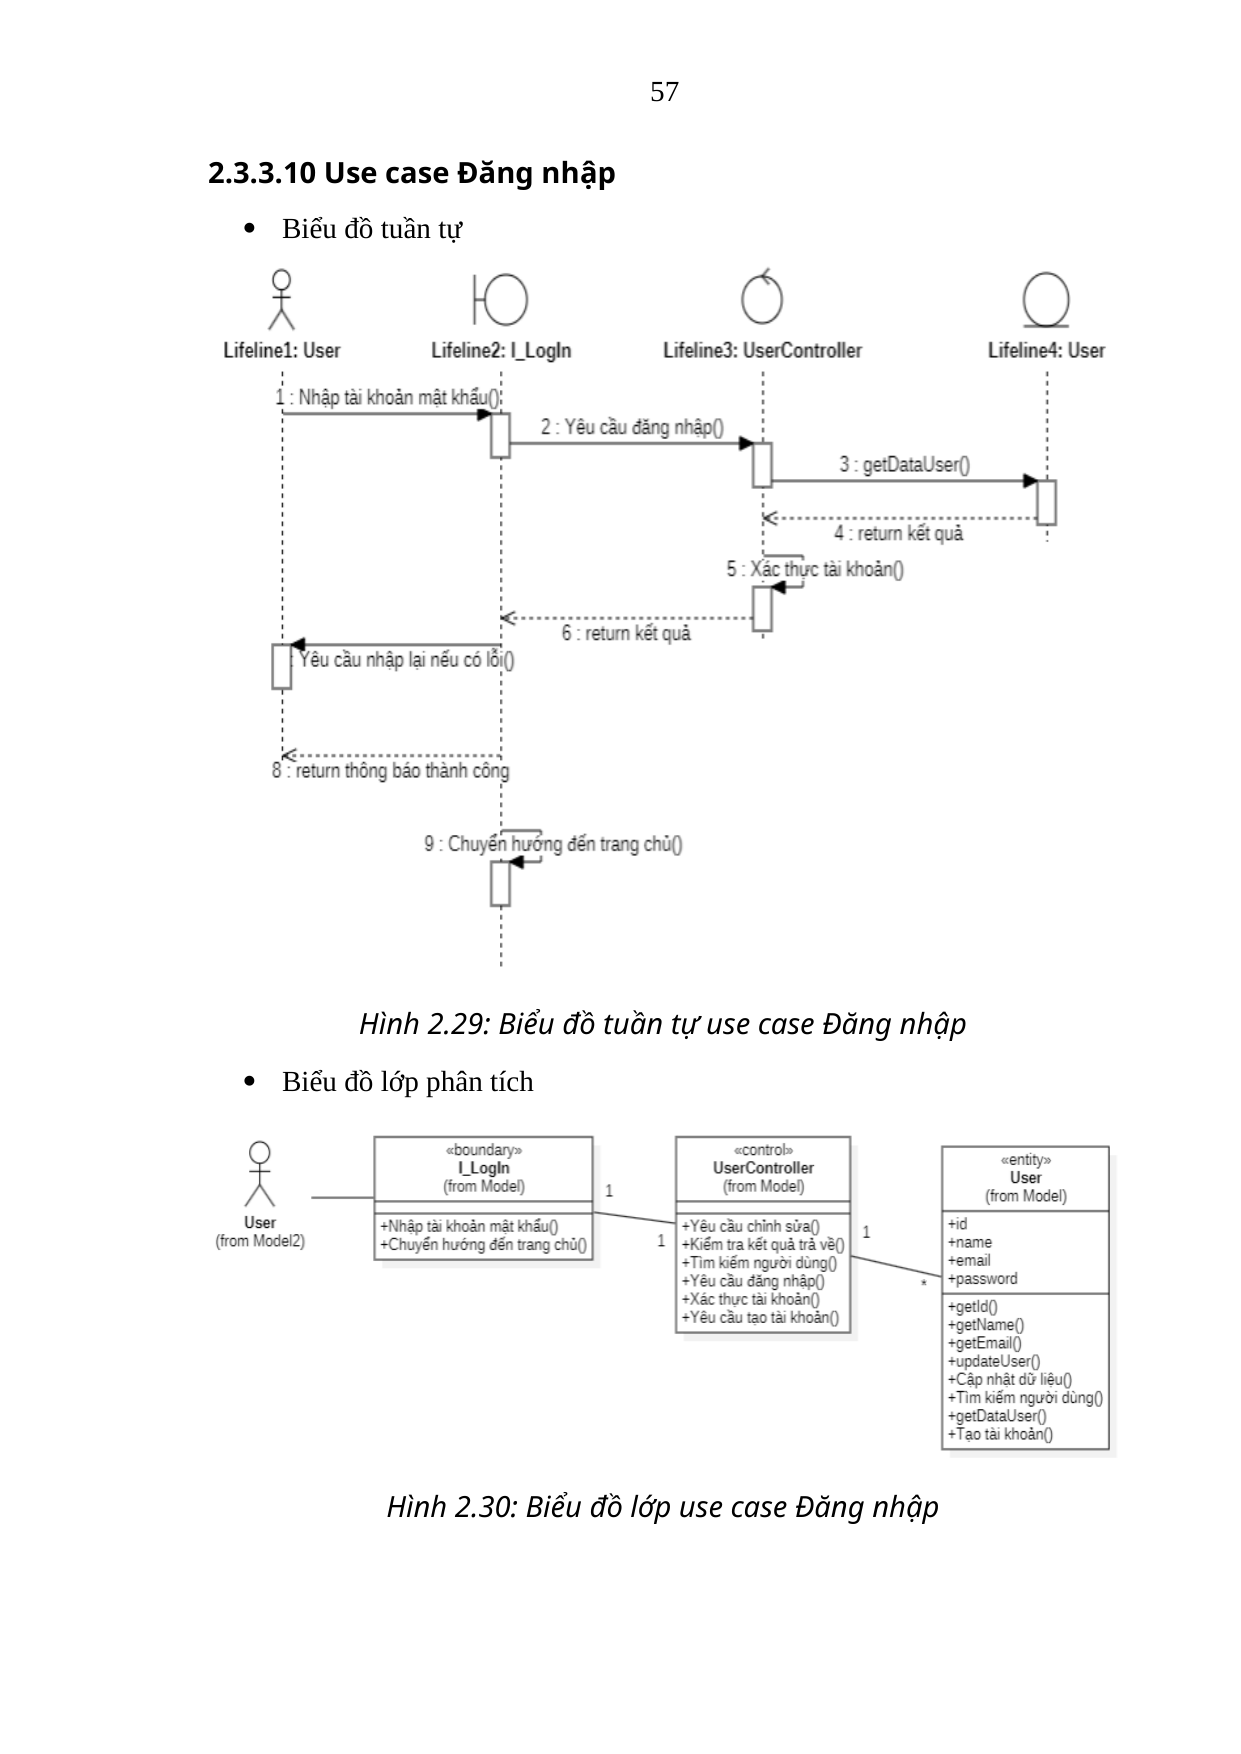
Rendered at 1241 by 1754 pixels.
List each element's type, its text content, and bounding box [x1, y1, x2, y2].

text Hình 2.29: Biểu đồ tuần tự use case Đăng nhập [207, 1003, 1122, 1043]
list Biểu đồ lớp phân tích [244, 1064, 1122, 1098]
text Hình 2.30: Biểu đồ lớp use case Đăng nhập [207, 1486, 1122, 1526]
list Biểu đồ tuần tự [244, 211, 1122, 245]
subtitle Use case Đăng nhập [208, 152, 1122, 192]
picture [206, 261, 1123, 987]
picture [206, 1114, 1123, 1470]
